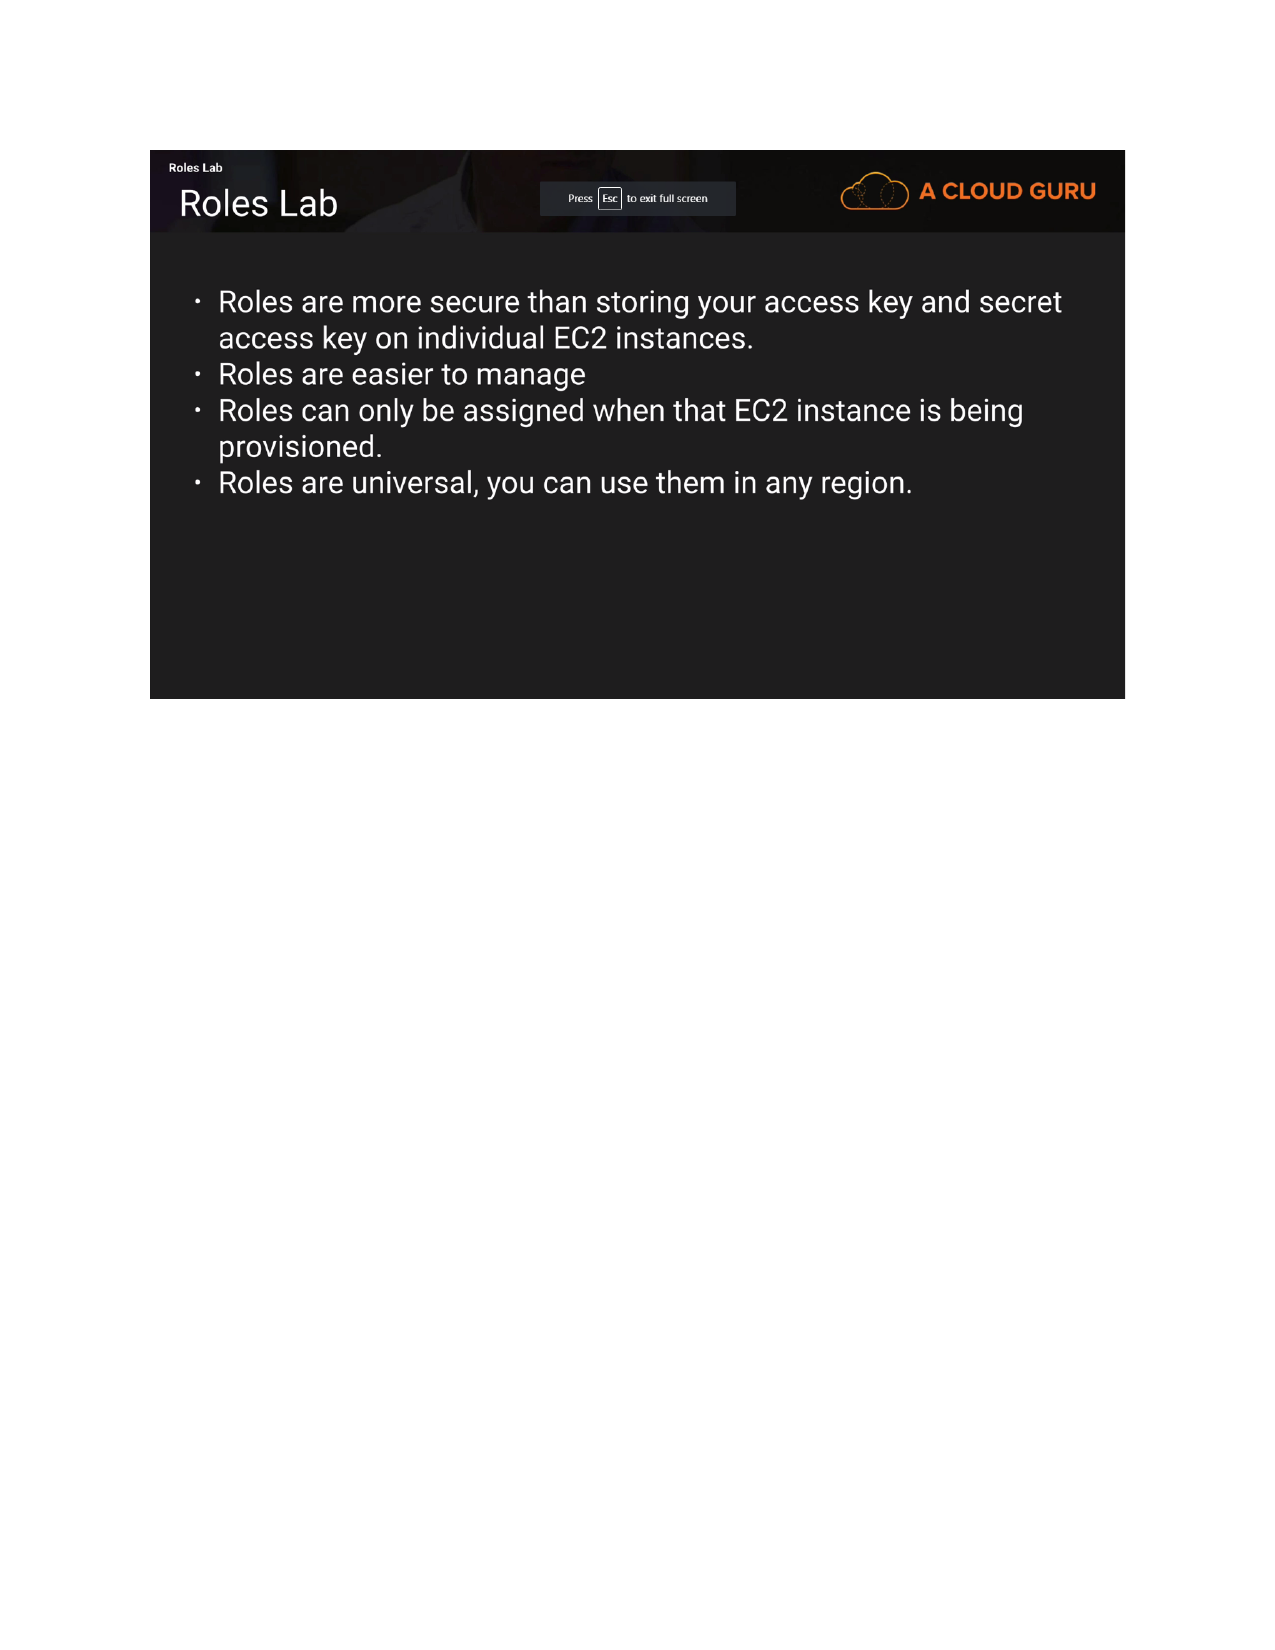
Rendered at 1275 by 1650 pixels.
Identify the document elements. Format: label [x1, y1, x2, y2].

picture [150, 150, 1125, 699]
